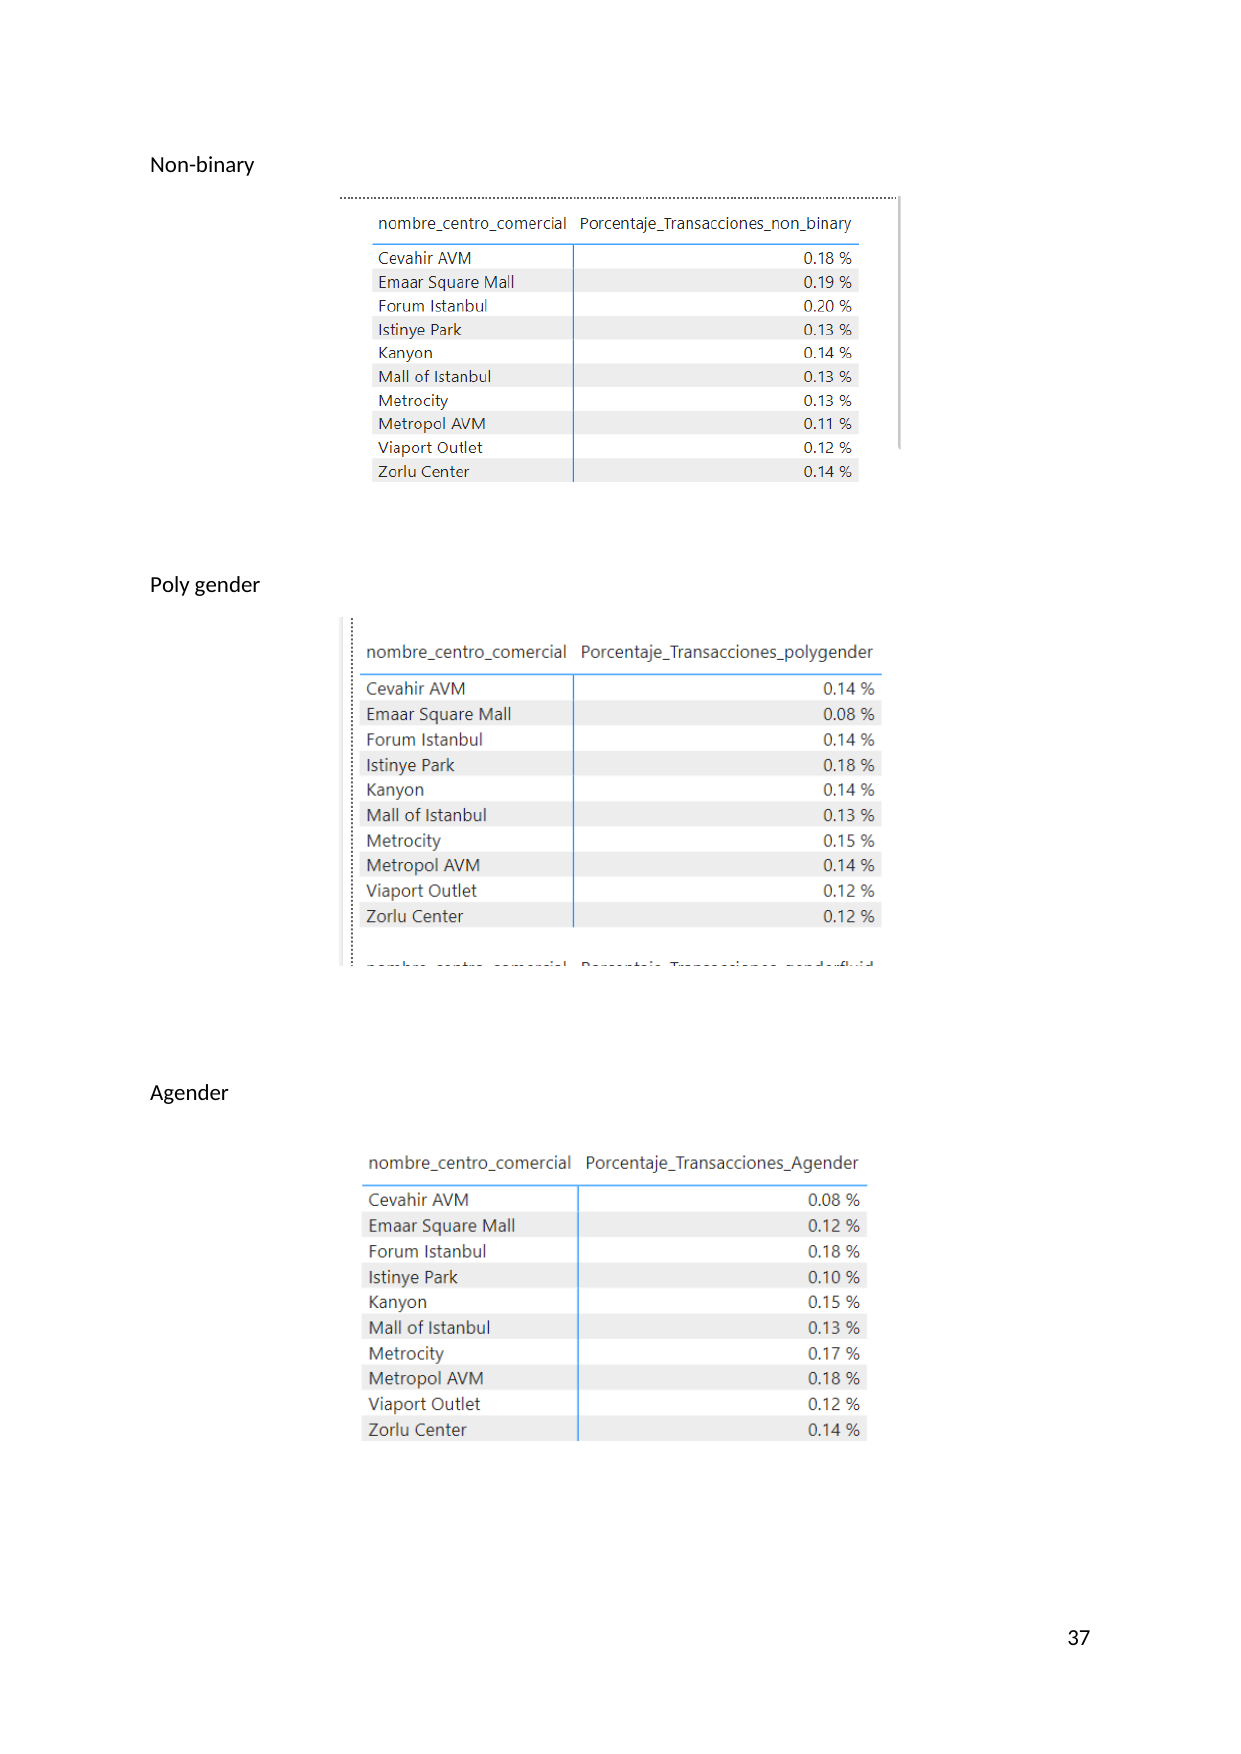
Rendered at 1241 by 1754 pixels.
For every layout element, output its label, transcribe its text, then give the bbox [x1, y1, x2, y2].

text Agender [150, 1078, 1090, 1106]
picture [338, 1124, 902, 1459]
text Non-binary [150, 150, 1090, 178]
text Poly gender [150, 570, 1090, 598]
picture [339, 196, 901, 505]
picture [338, 617, 902, 966]
